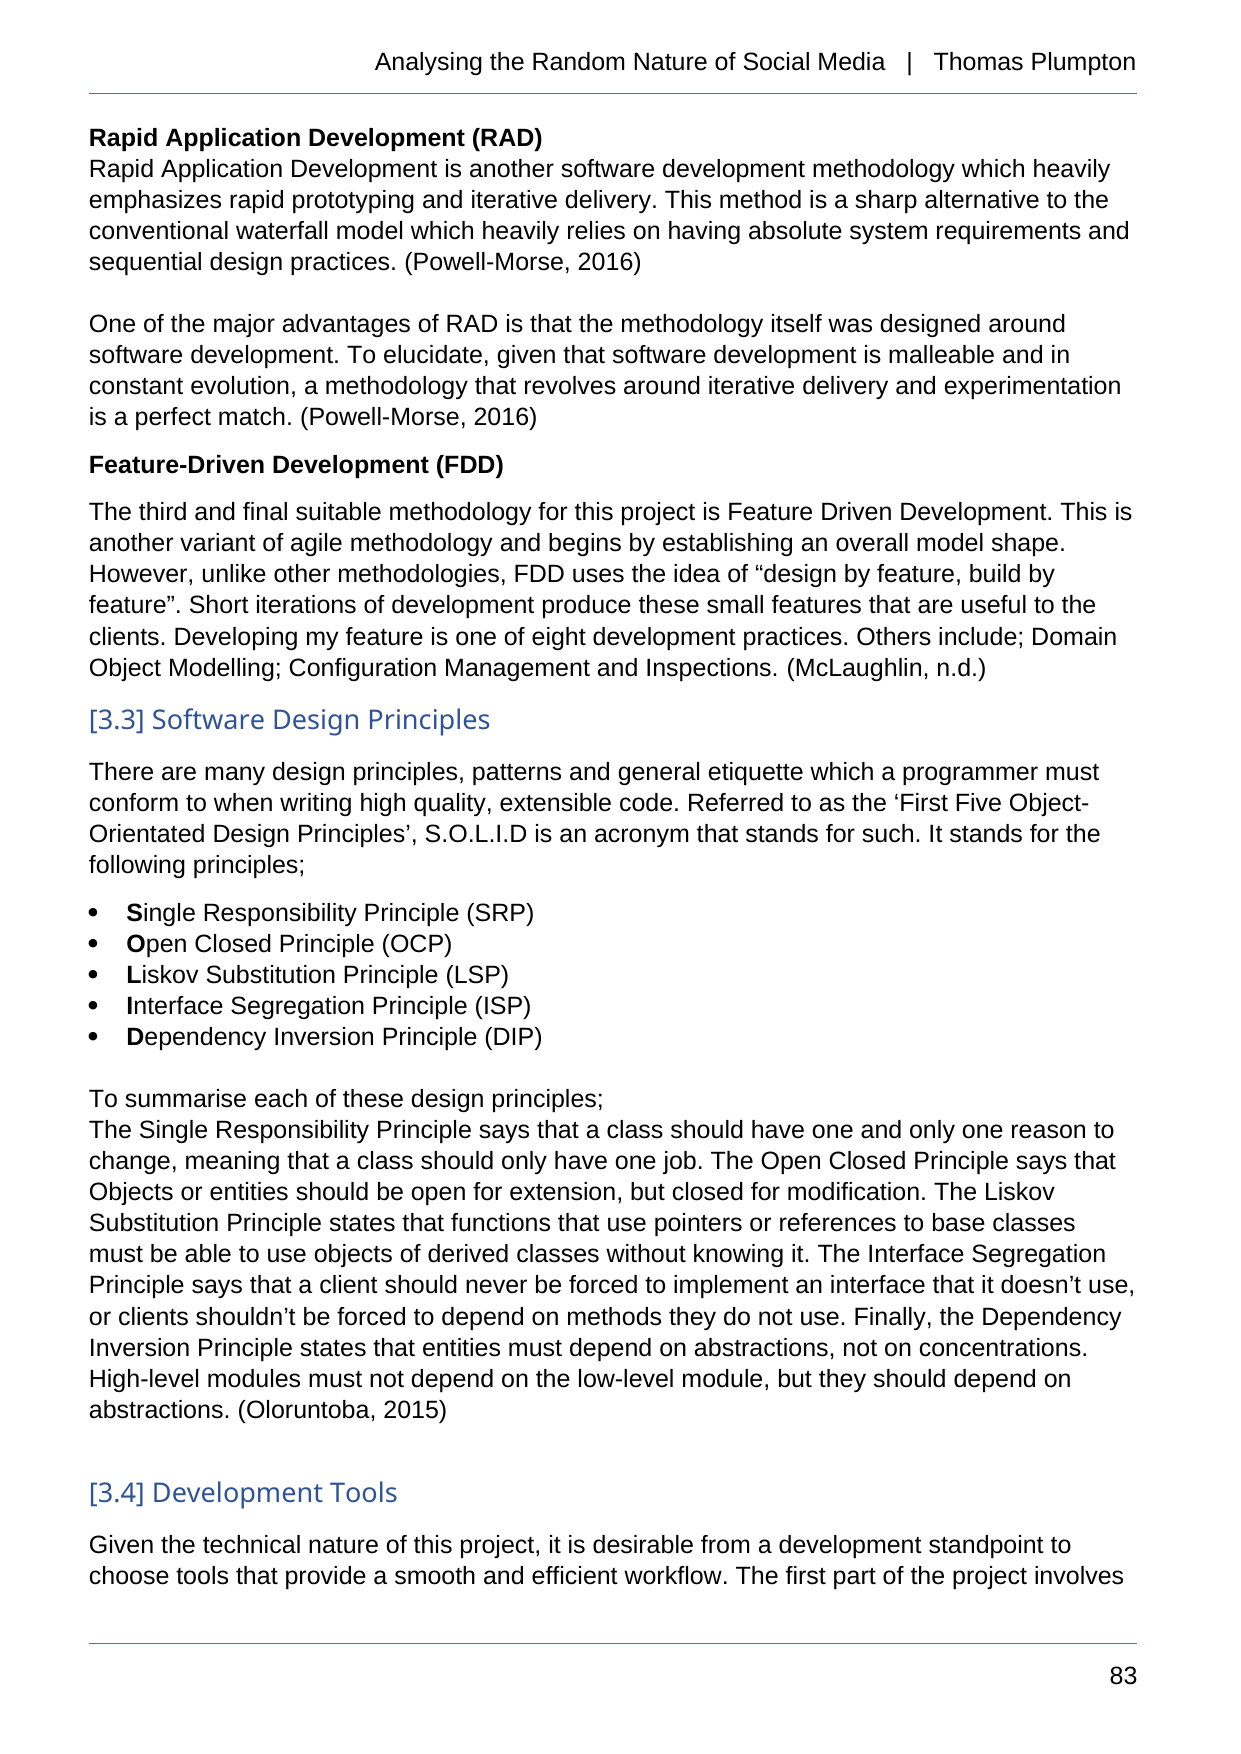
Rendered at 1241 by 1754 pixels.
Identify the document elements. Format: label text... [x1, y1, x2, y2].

list The Single Responsibility Principle says that a class should have one and only one reason to change, meaning that a class should only have one job. The Open Closed Principle says that Objects or entities should be open for extension, but closed for modification. The Liskov Substitution Principle states that functions that use pointers or references to base classes must be able to use objects of derived classes without knowing it. The Interface Segregation Principle says that a client should never be forced to implement an interface that it doesn’t use, or clients shouldn’t be forced to depend on methods they do not use. Finally, the Dependency Inversion Principle states that entities must depend on abstractions, not on concentrations. High-level modules must not depend on the low-level module, but they should depend on abstractions. [89, 1115, 1137, 1423]
list One of the major advantages of RAD is that the methodology itself was designed around software development. To elucidate, given that software development is malleable and in constant evolution, a methodology that revolves around iterative delivery and experimentation is a perfect match. [89, 309, 1137, 431]
list Rapid Application Development (RAD) [89, 122, 1137, 151]
text The third and final suitable methodology for this project is Feature Driven Development. This is another variant of agile methodology and begins by establishing an overall model shape. However, unlike other methodologies, FDD uses the idea of “design by feature, build by feature”. Short iterations of development produce these small features that are useful to the clients. Developing my feature is one of eight development practices. Others include; Domain Object Modelling; Configuration Management and Inspections. [89, 497, 1137, 681]
list Dependency Inversion Principle (DIP) [89, 1022, 1137, 1051]
text There are many design principles, patterns and general etiquette which a programmer must conform to when writing high quality, extensible code. Referred to as the ‘First Five Object-Orientated Design Principles’, S.O.L.I.D is an acronym that stands for such. It stands for the following principles; [89, 757, 1137, 878]
list Single Responsibility Principle (SRP) [89, 897, 1137, 926]
list Open Closed Principle (OCP) [89, 929, 1137, 957]
list Liskov Substitution Principle (LSP) [89, 960, 1137, 989]
list Interface Segregation Principle (ISP) [89, 991, 1137, 1020]
text Feature-Driven Development (FDD) [89, 449, 1137, 478]
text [89, 1530, 1137, 1590]
list Rapid Application Development is another software development methodology which heavily emphasizes rapid prototyping and iterative delivery. This method is a sharp alternative to the conventional waterfall model which heavily relies on having absolute system requirements and sequential design practices. [89, 153, 1137, 275]
list To summarise each of these design principles; [89, 1084, 1137, 1113]
text [3.4] Development Tools [89, 1473, 1137, 1510]
text [3.3] Software Design Principles [89, 700, 1137, 737]
